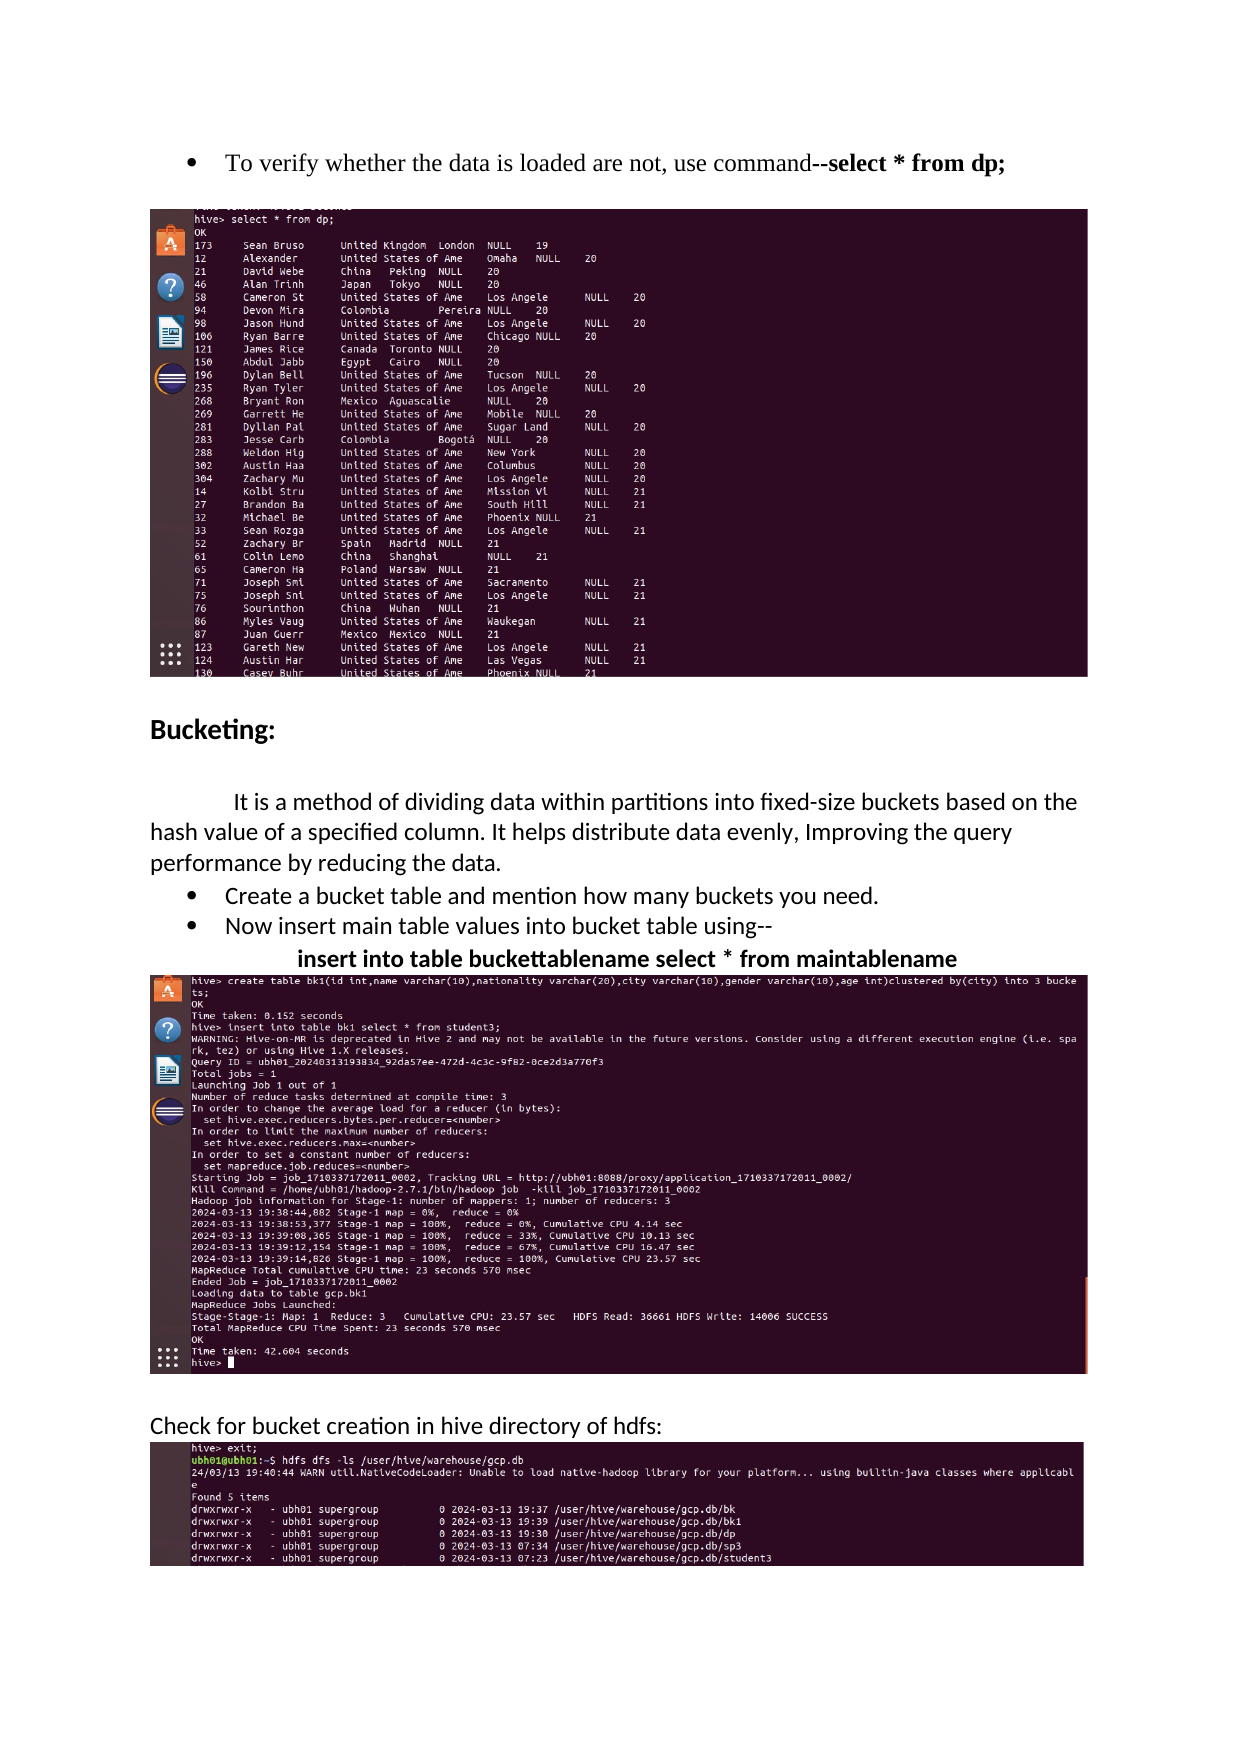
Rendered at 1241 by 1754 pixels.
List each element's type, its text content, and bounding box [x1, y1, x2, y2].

picture [150, 209, 1088, 677]
list To verify whether the data is loaded are not, use command--select * from dp; [187, 148, 1176, 177]
subtitle Bucketing: [150, 711, 1176, 746]
list Create a bucket table and mention how many buckets you need. [187, 880, 1176, 910]
list Now insert main table values into bucket table using-- [187, 911, 1176, 941]
picture [150, 1442, 1084, 1566]
text performance by reducing the data. [150, 847, 1176, 878]
text Check for bucket creation in hive directory of hdfs: [150, 1410, 1176, 1441]
picture [150, 975, 1088, 1374]
subtitle insert into table buckettablename select * from maintablename [297, 943, 1176, 973]
text It is a method of dividing data within partitions into fixed-size buckets based on the hash value of a specified column. It helps distribute data evenly, Improving the query [150, 786, 1099, 847]
